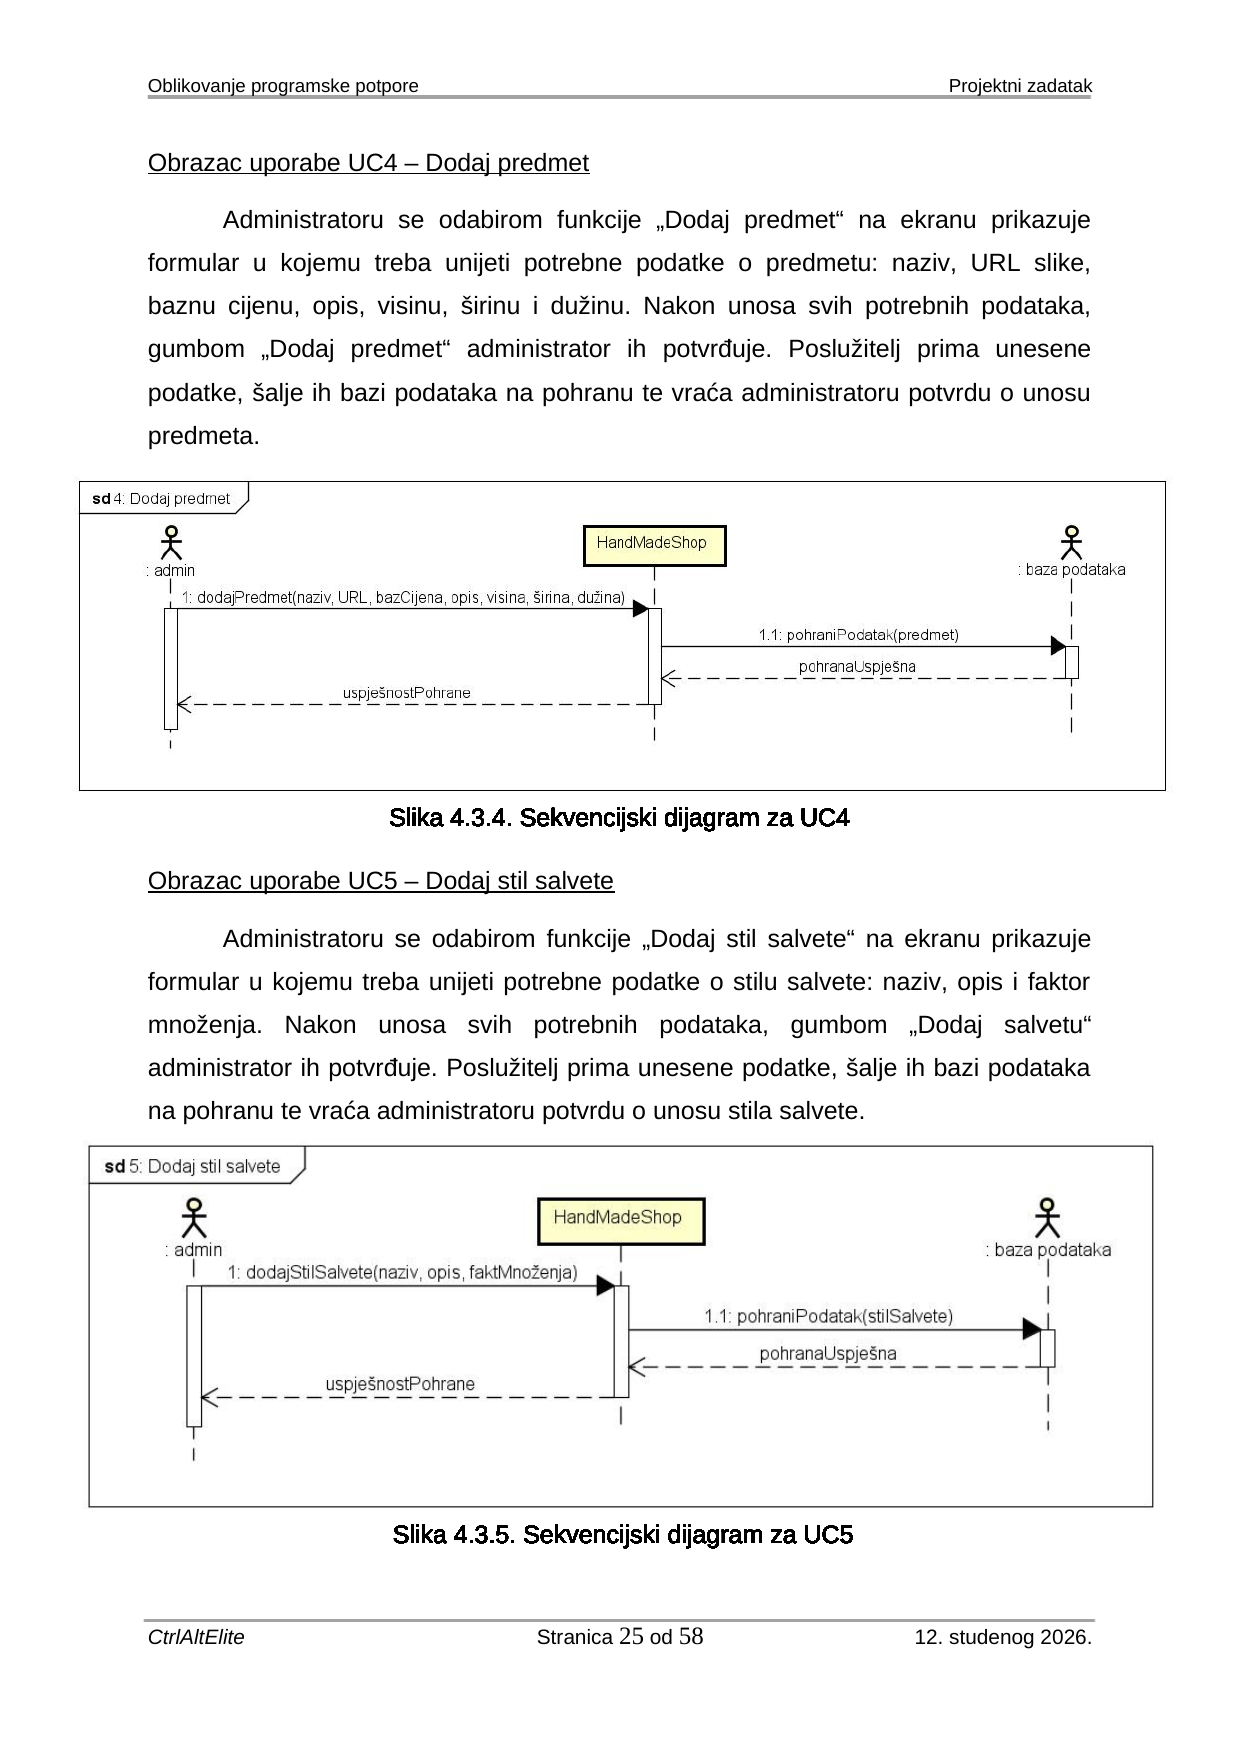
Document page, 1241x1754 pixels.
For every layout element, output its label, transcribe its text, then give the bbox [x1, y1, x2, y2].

picture [74, 1131, 1168, 1521]
text Obrazac uporabe UC5 – Dodaj stil salvete [148, 866, 1093, 895]
text Administratoru se odabirom funkcije „Dodaj predmet“ na ekranu prikazuje formular u kojemu treba unijeti potrebne podatke o predmetu: naziv, URL slike, baznu cijenu, opis, visinu, širinu i dužinu. Nakon unosa svih potrebnih podataka, gumbom „Dodaj predmet“ administrator ih potvrđuje. Poslužitelj prima unesene podatke, šalje ih bazi podataka na pohranu te vraća administratoru potvrdu o unosu predmeta. [148, 205, 1093, 449]
text Administratoru se odabirom funkcije „Dodaj stil salvete“ na ekranu prikazuje formular u kojemu treba unijeti potrebne podatke o stilu salvete: naziv, opis i faktor množenja. Nakon unosa svih potrebnih podataka, gumbom „Dodaj salvetu“ administrator ih potvrđuje. Poslužitelj prima unesene podatke, šalje ih bazi podataka na pohranu te vraća administratoru potvrdu o unosu stila salvete. [148, 924, 1093, 1125]
text Obrazac uporabe UC4 – Dodaj predmet [148, 148, 1093, 176]
picture [147, 95, 1092, 99]
picture [66, 468, 1177, 802]
